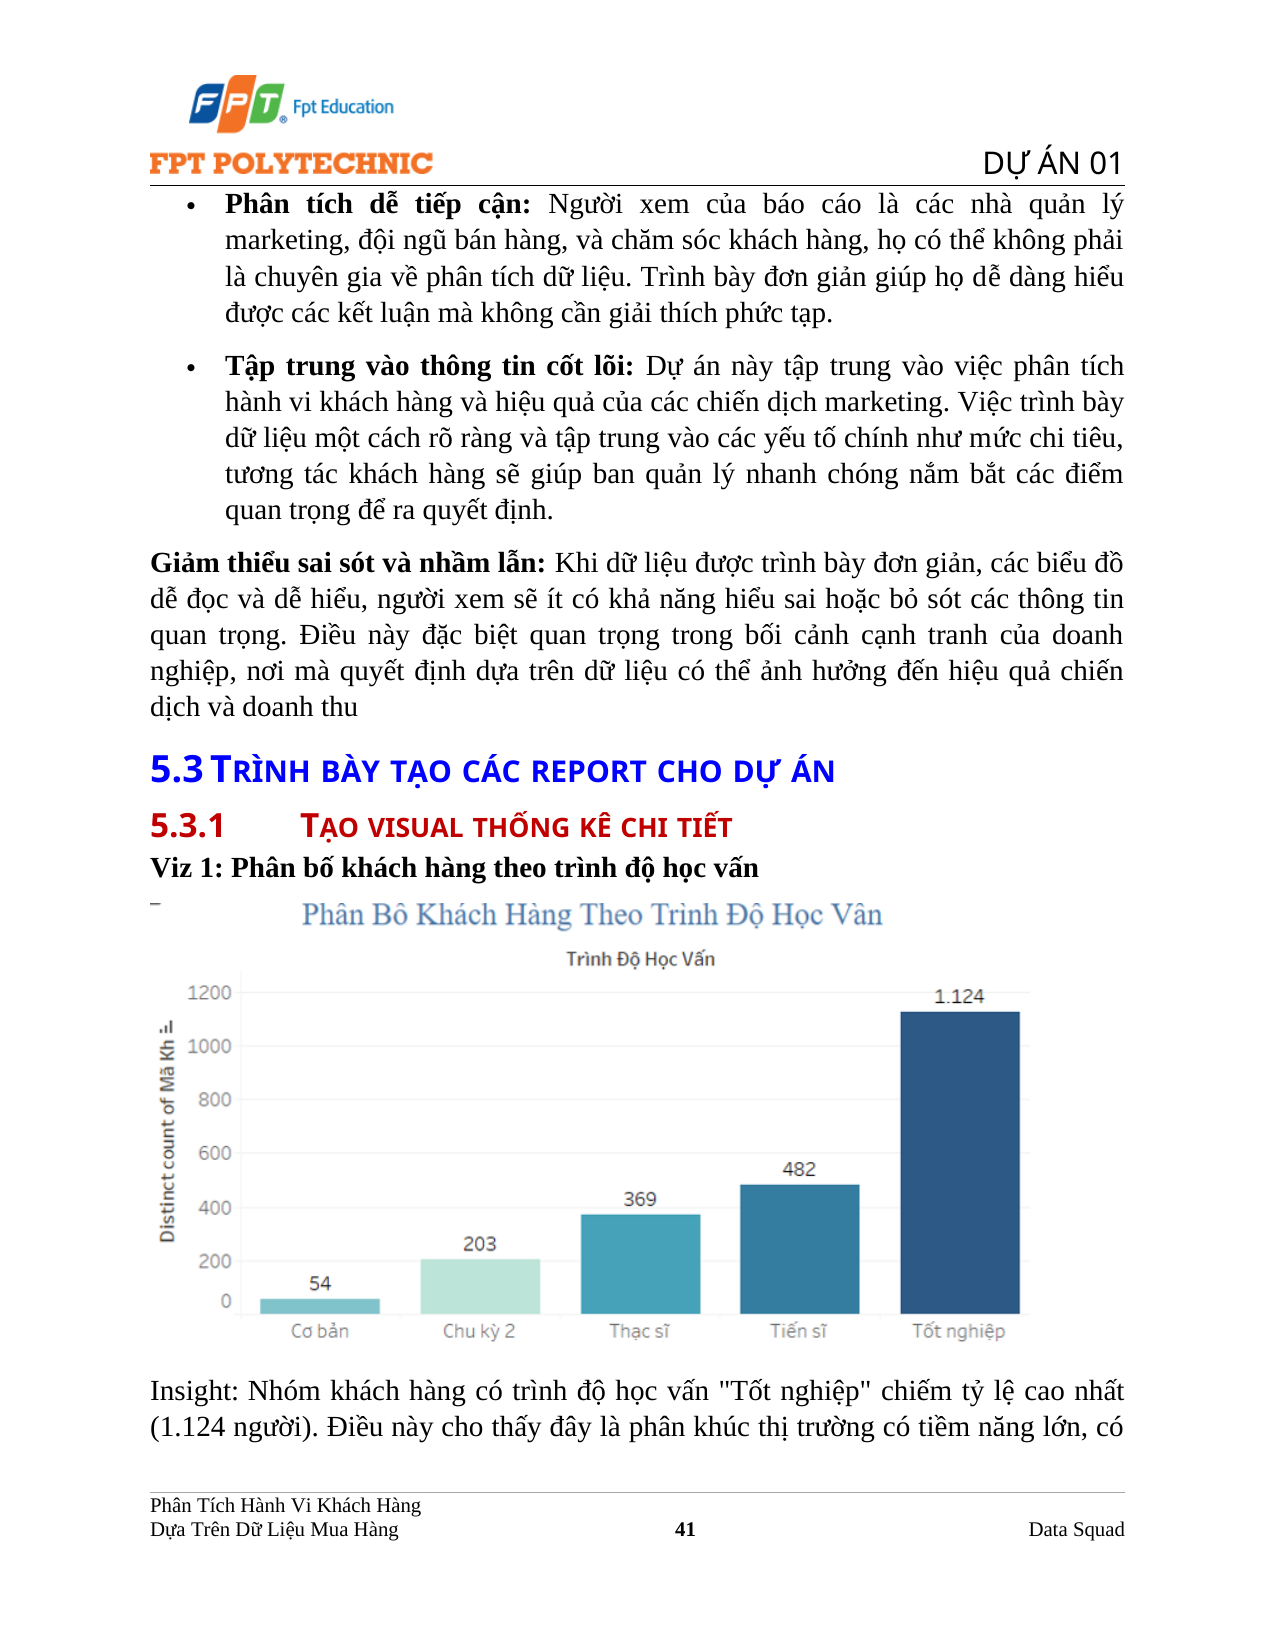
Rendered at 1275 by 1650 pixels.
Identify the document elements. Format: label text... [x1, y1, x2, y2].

picture [150, 903, 1030, 1354]
text Viz 1: Phân bố khách hàng theo trình độ học vấn [150, 851, 1125, 884]
subtitle Trình bày tạo các report cho dự án [150, 742, 1125, 793]
subtitle Tạo visual thống kê chi tiết [150, 802, 1125, 847]
list Phân tích dễ tiếp cận: Người xem của báo cáo là các nhà quản lý marketing, đội ngũ bán hàng, và chăm sóc khách hàng, họ có thể không phải là chuyên gia về phân tích dữ liệu. Trình bày đơn giản giúp họ dễ dàng hiểu được các kết luận mà không cần giải thích phức tạp. [187, 186, 1125, 328]
text Giảm thiểu sai sót và nhầm lẫn: Khi dữ liệu được trình bày đơn giản, các biểu đồ dễ đọc và dễ hiểu, người xem sẽ ít có khả năng hiểu sai hoặc bỏ sót các thông tin quan trọng. Điều này đặc biệt quan trọng trong bối cảnh cạnh tranh của doanh nghiệp, nơi mà quyết định dựa trên dữ liệu có thể ảnh hưởng đến hiệu quả chiến dịch và doanh thu [150, 545, 1125, 723]
picture [150, 75, 436, 174]
list Tập trung vào thông tin cốt lõi: Dự án này tập trung vào việc phân tích hành vi khách hàng và hiệu quả của các chiến dịch marketing. Việc trình bày dữ liệu một cách rõ ràng và tập trung vào các yếu tố chính như mức chi tiêu, tương tác khách hàng sẽ giúp ban quản lý nhanh chóng nắm bắt các điểm quan trọng để ra quyết định. [187, 348, 1125, 526]
